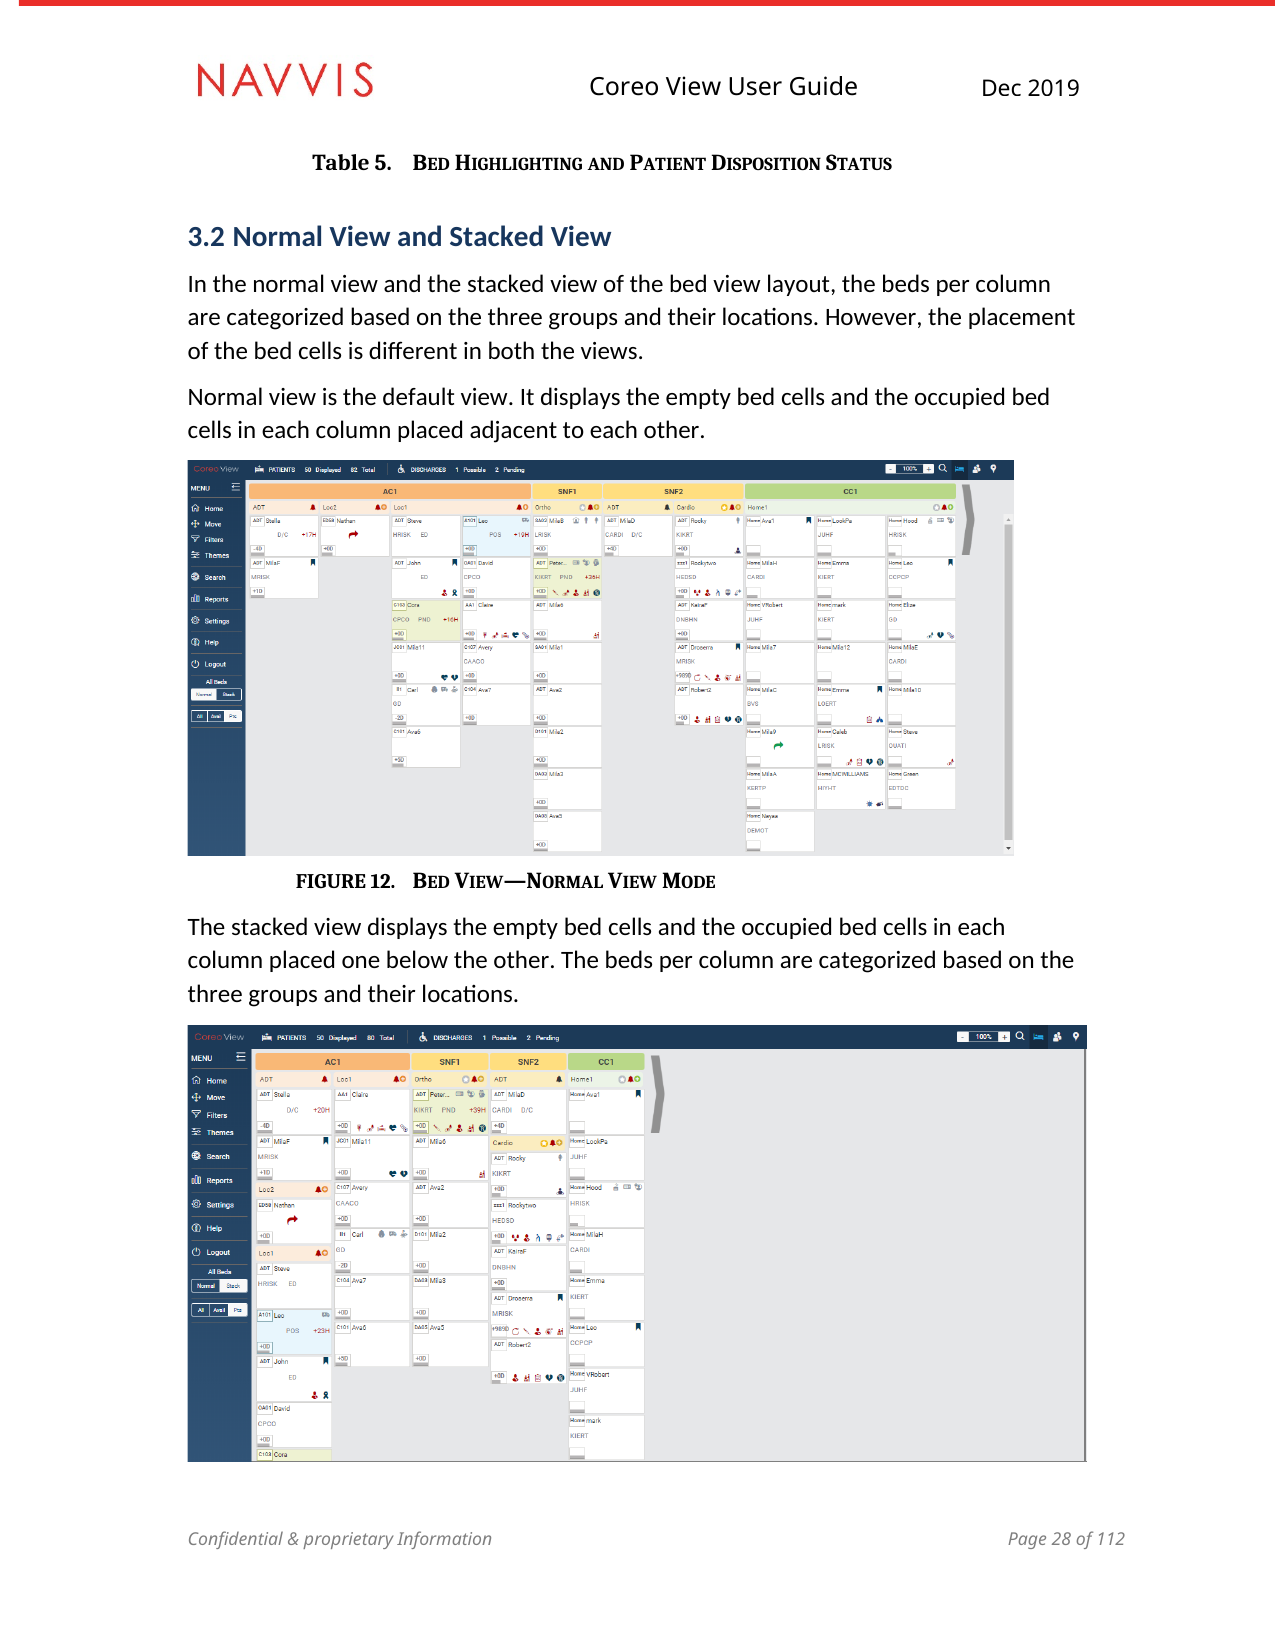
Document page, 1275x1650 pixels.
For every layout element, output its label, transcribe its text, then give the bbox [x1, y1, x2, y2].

picture [187, 55, 383, 104]
subtitle Normal View and Stacked View [187, 218, 1087, 253]
picture [187, 1023, 1088, 1462]
text Normal view is the default view. It displays the empty bed cells and the occupied bed cells in each column placed adjacent to each other. [187, 381, 1087, 445]
text Bed Highlighting and Patient Disposition Status [312, 150, 1087, 176]
text The stacked view displays the empty bed cells and the occupied bed cells in each column placed one below the other. The beds per column are categorized based on the three groups and their locations. [187, 911, 1087, 1008]
text In the normal view and the stacked view of the bed view layout, the beds per column are categorized based on the three groups and their locations. However, the placement of the bed cells is different in both the views. [187, 268, 1087, 366]
picture [187, 460, 1014, 856]
text Bed View—Normal View Mode [296, 868, 1087, 894]
